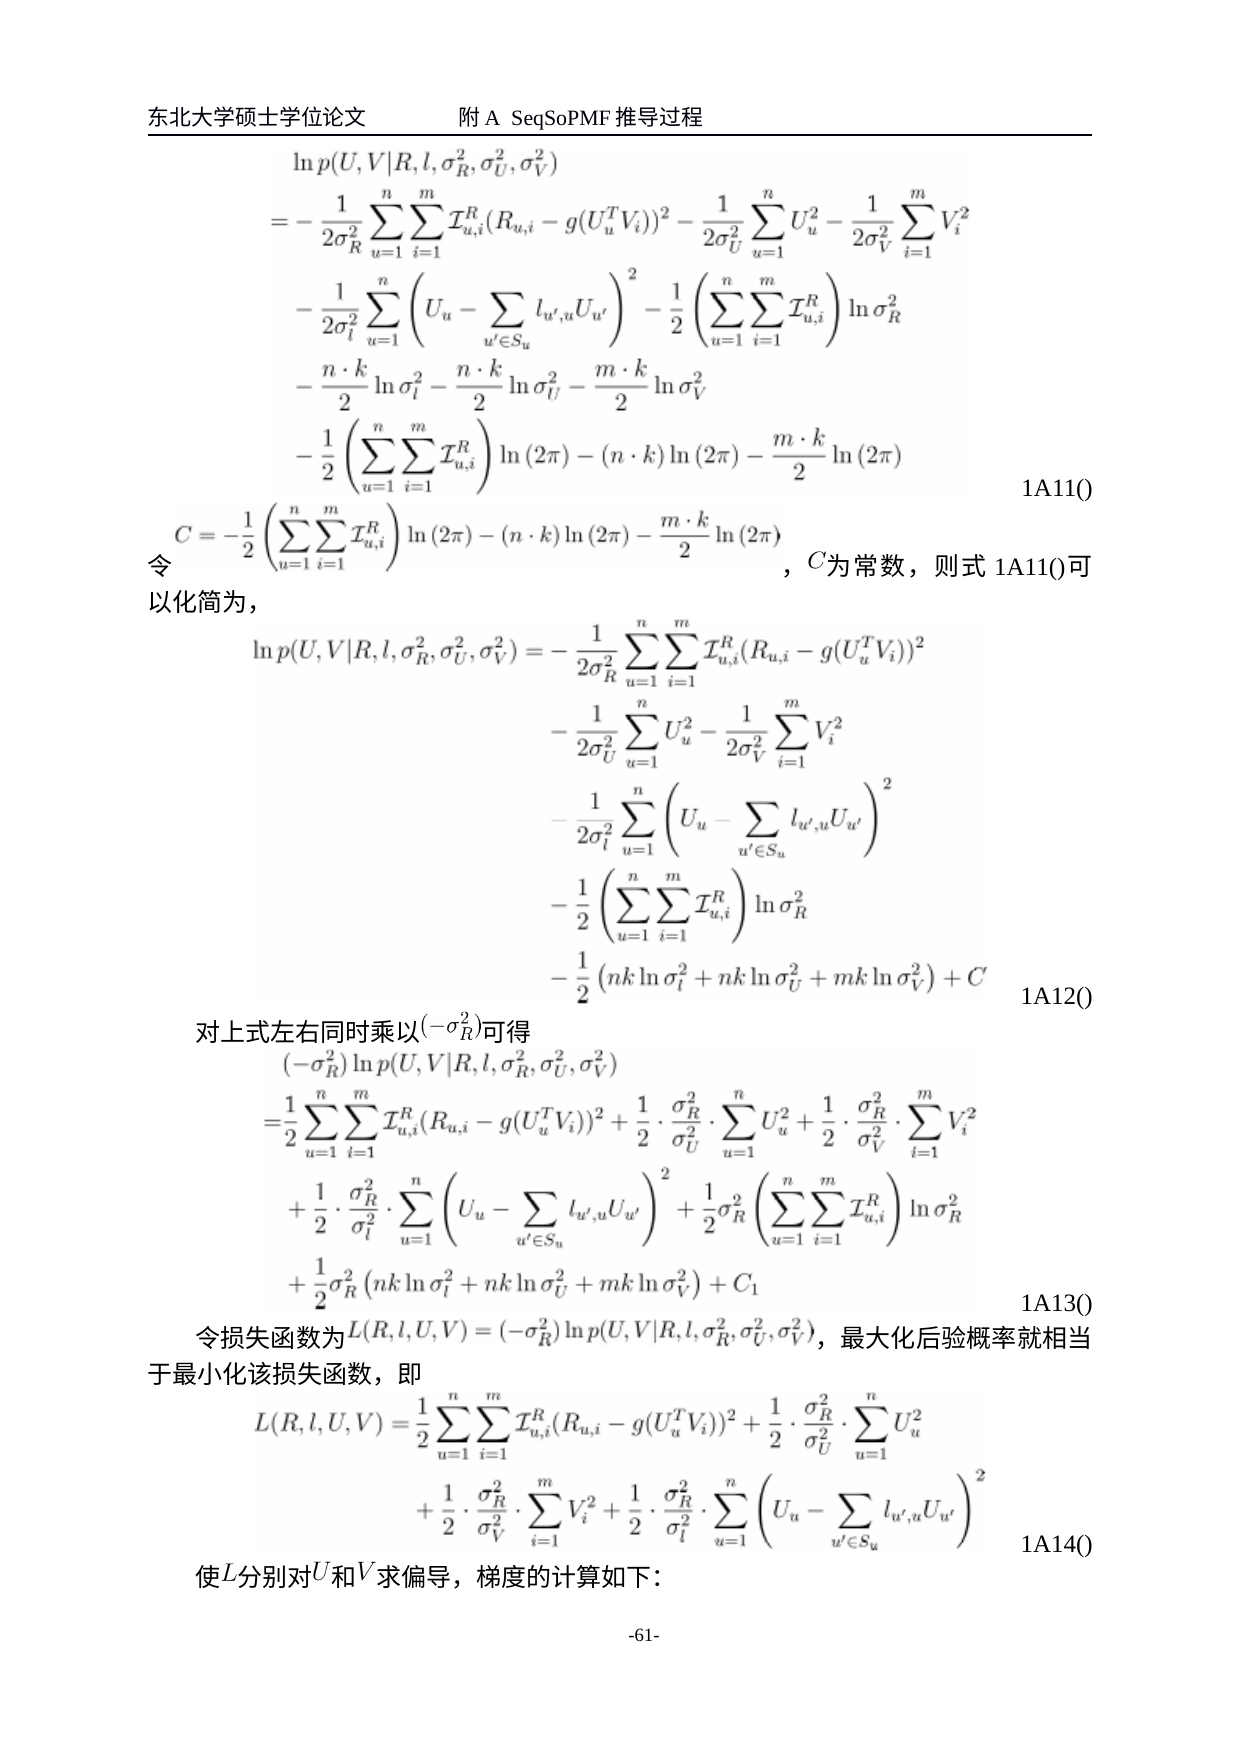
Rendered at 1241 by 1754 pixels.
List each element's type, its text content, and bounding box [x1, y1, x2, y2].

text 令损失函数为，最大化后验概率就相当于最小化该损失函数，即 [148, 1316, 1092, 1391]
text 使分别对和求偏导，梯度的计算如下： [148, 1557, 1092, 1594]
text 对上式左右同时乘以可得 [148, 1010, 1092, 1048]
